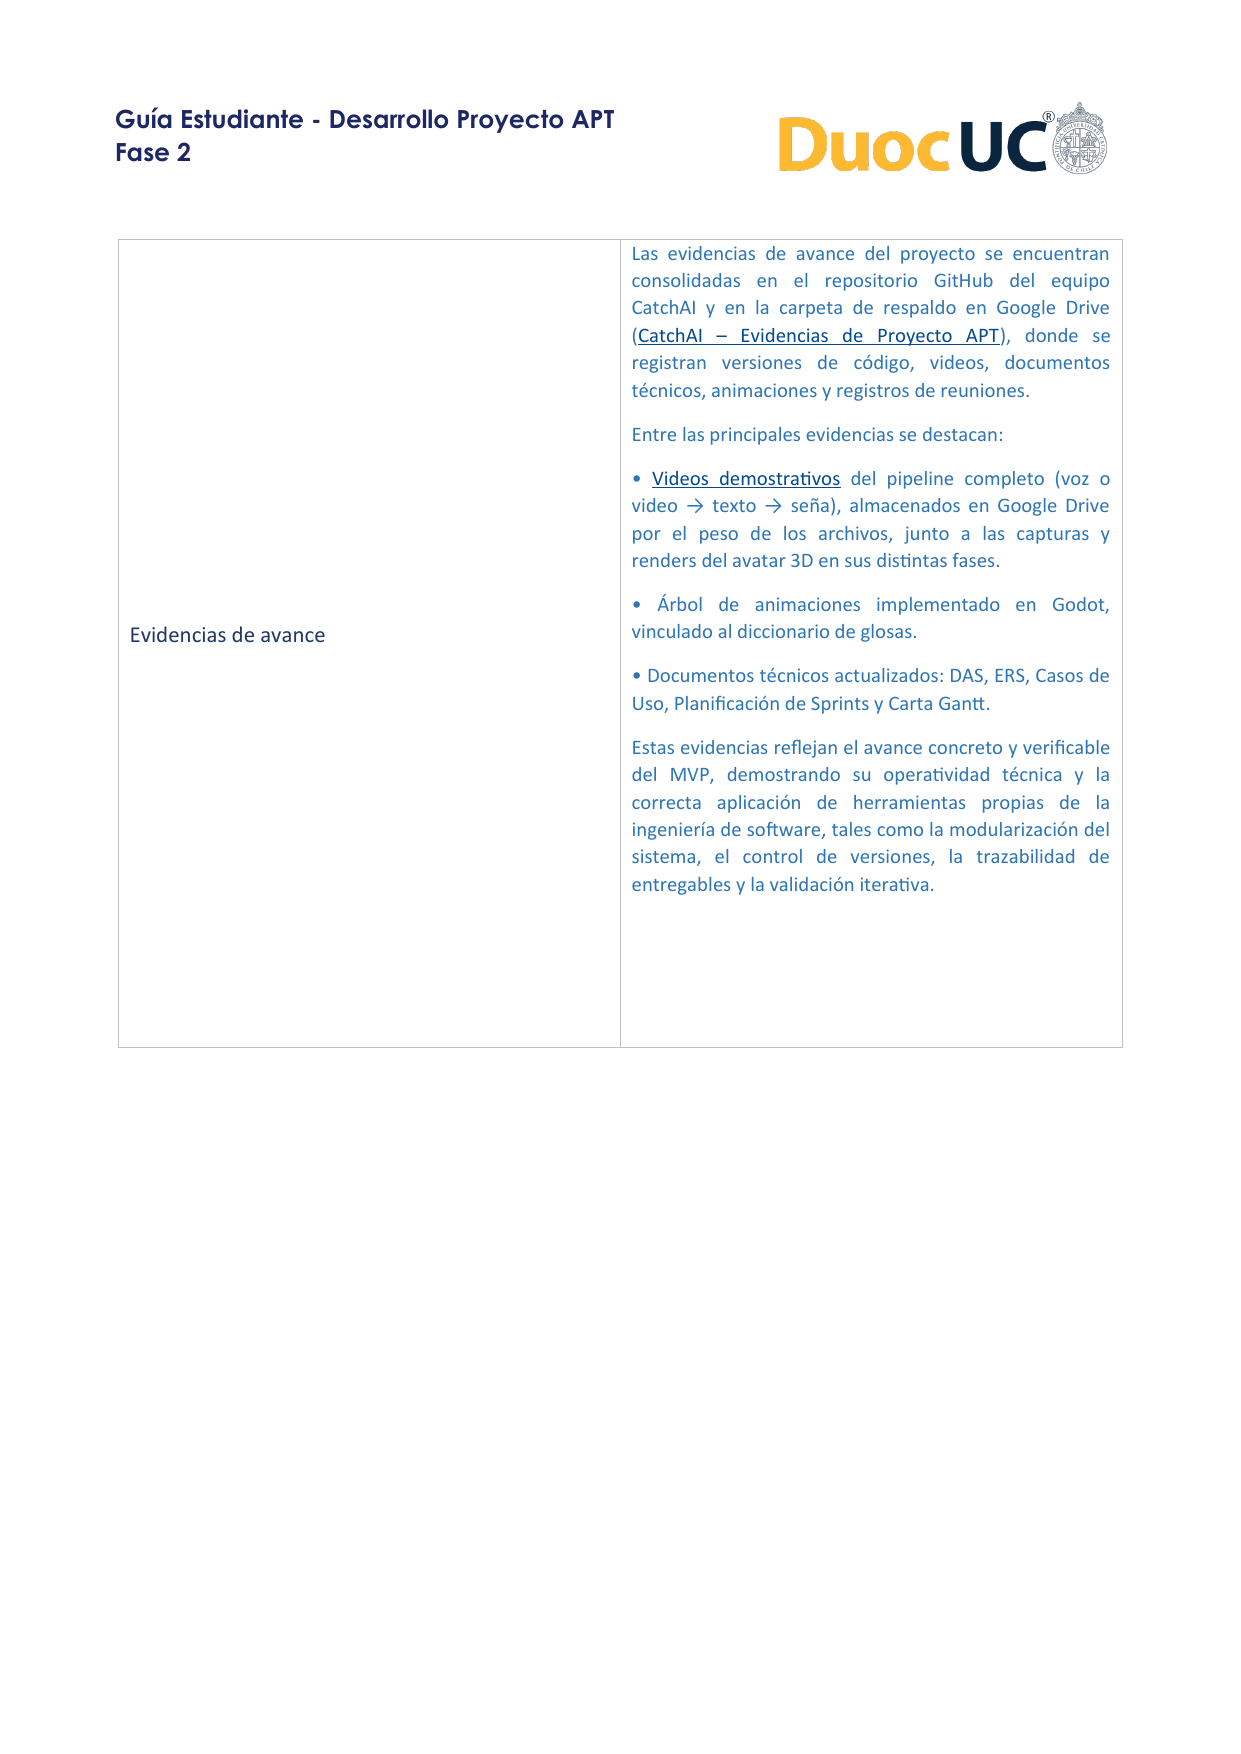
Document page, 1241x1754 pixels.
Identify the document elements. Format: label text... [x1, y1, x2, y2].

table_cell Las evidencias de avance del proyecto se encuentran consolidadas en el repositorio GitHub del equipo CatchAI y en la carpeta de respaldo en Google Drive (CatchAI – Evidencias de Proyecto APT), donde se registran versiones de código, videos, documentos técnicos, animaciones y registros de reuniones. Entre las principales evidencias se destacan: • Videos demostrativos del pipeline completo (voz o video → texto → seña), almacenados en Google Drive por el peso de los archivos, junto a las capturas y renders del avatar 3D en sus distintas fases. • Árbol de animaciones implementado en Godot, vinculado al diccionario de glosas. • Documentos técnicos actualizados: DAS, ERS, Casos de Uso, Planificación de Sprints y Carta Gantt. Estas evidencias reflejan el avance concreto y verificable del MVP, demostrando su operatividad técnica y la correcta aplicación de herramientas propias de la ingeniería de software, tales como la modularización del sistema, el control de versiones, la trazabilidad de entregables y la validación iterativa. [621, 240, 1122, 1047]
table_cell Evidencias de avance [119, 240, 620, 1047]
picture [779, 102, 1107, 174]
